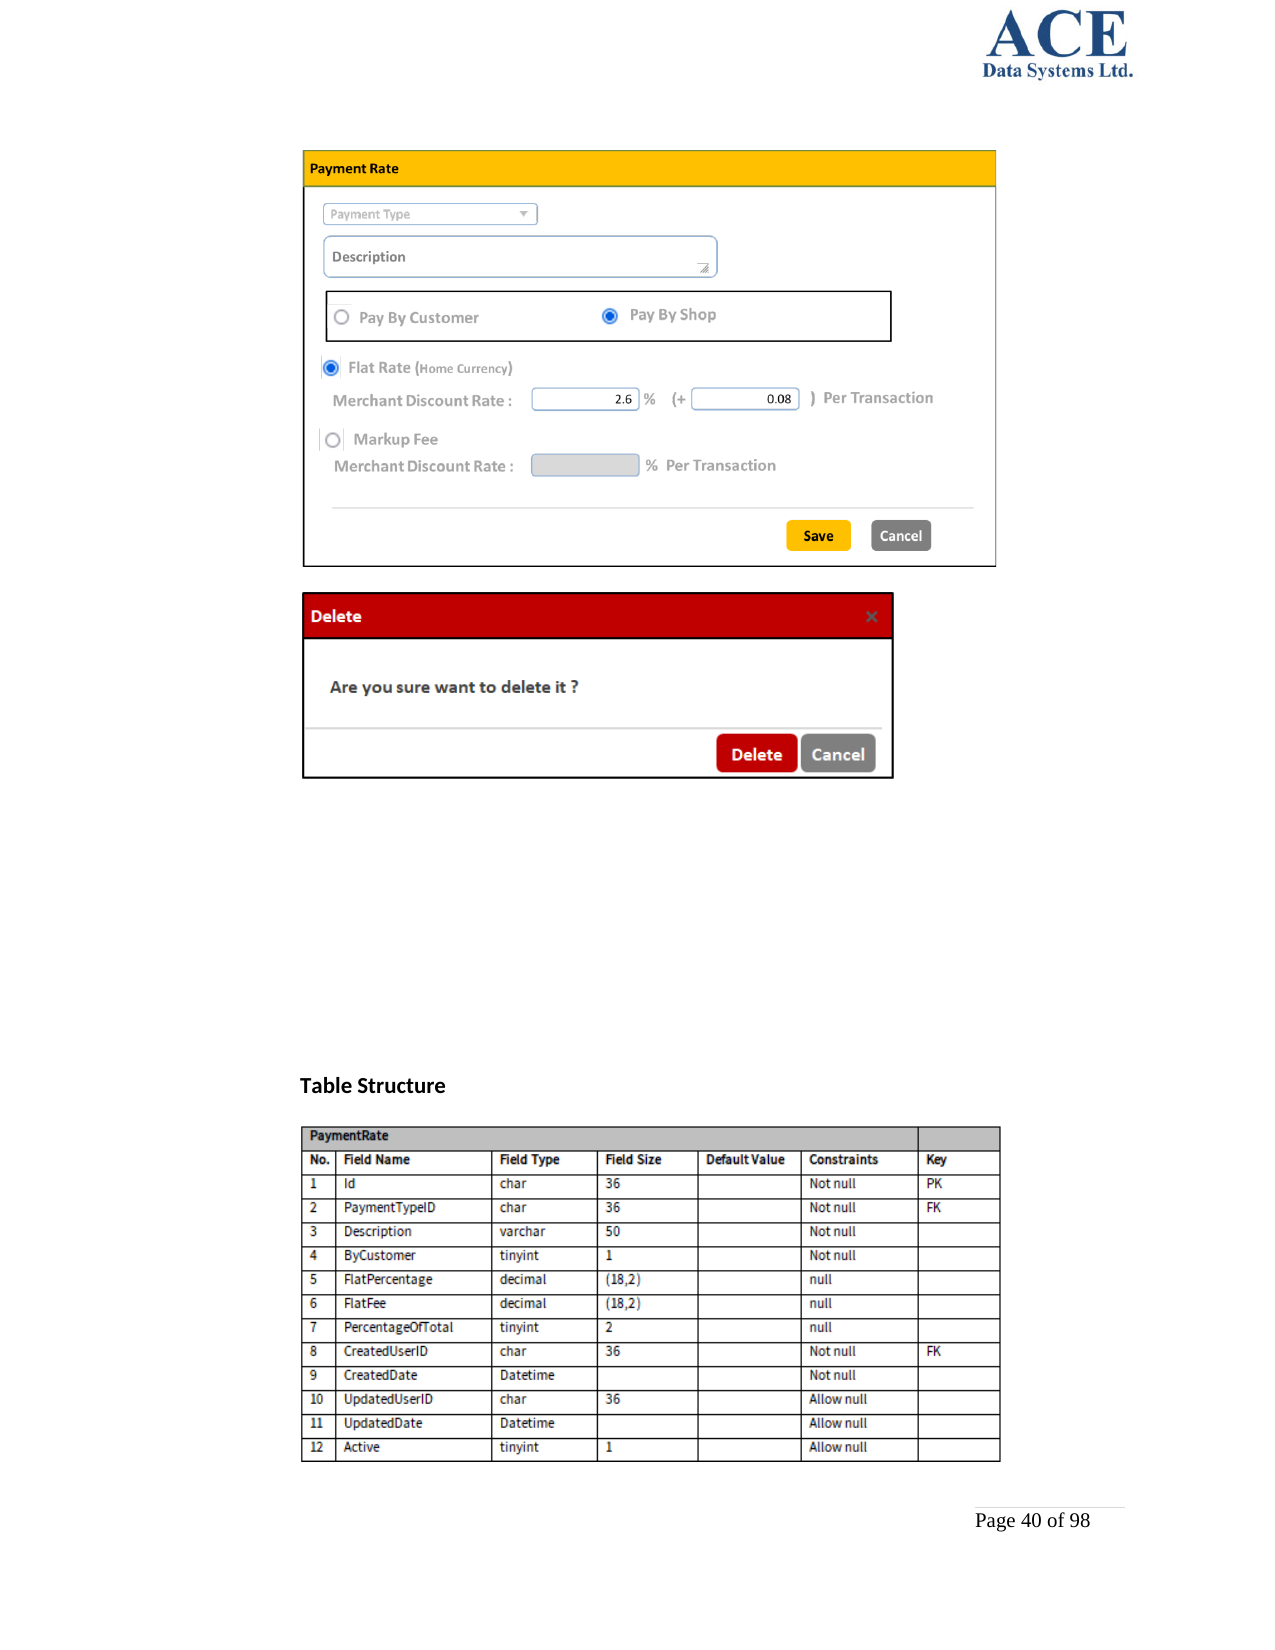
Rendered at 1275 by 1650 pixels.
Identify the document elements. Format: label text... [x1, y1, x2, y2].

picture [975, 0, 1141, 87]
picture [300, 1124, 1002, 1462]
picture [300, 150, 997, 567]
text Table Structure [300, 1072, 1125, 1099]
picture [300, 591, 897, 782]
